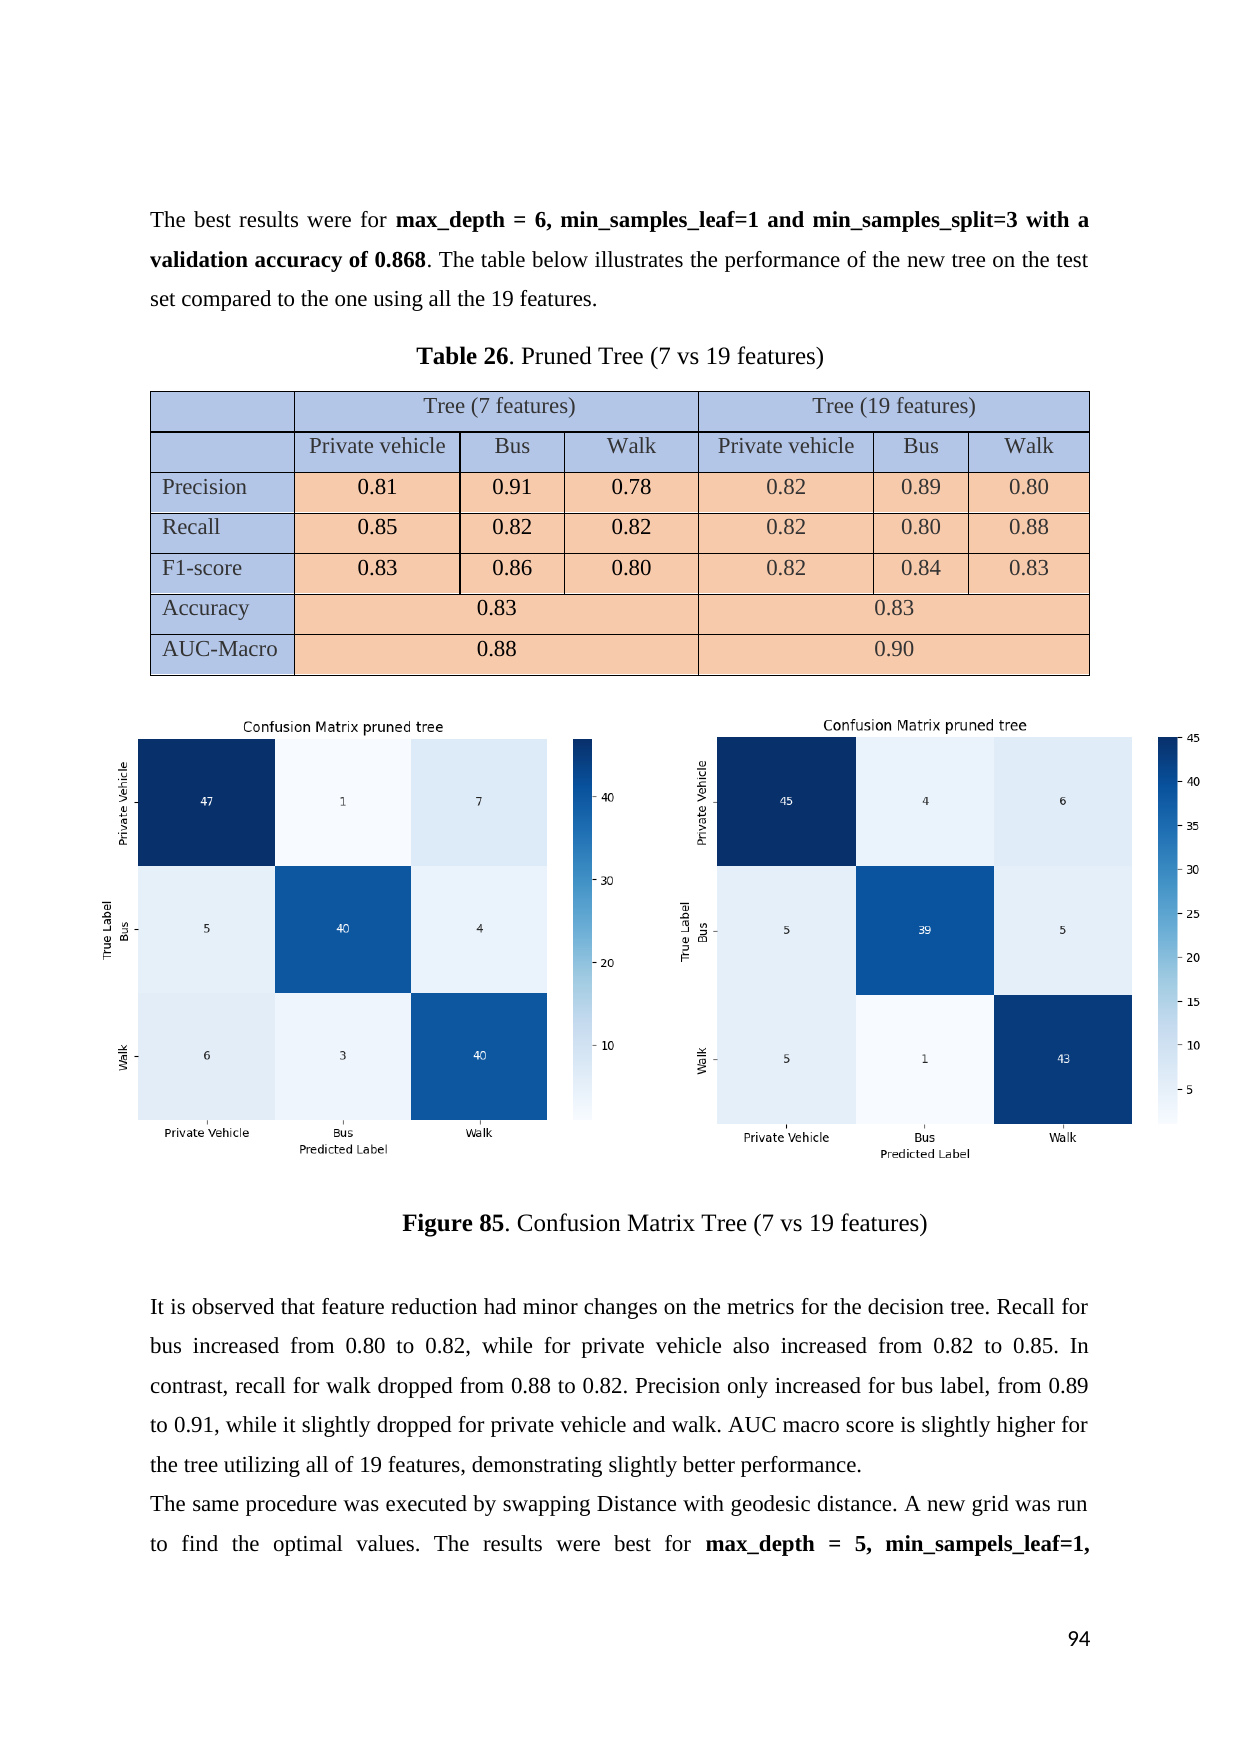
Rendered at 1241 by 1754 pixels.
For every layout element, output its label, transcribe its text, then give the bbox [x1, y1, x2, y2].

table_cell 0.83 [699, 595, 1089, 634]
table_cell 0.91 [461, 473, 564, 512]
table_cell Bus [874, 433, 968, 472]
table_cell 0.78 [565, 473, 698, 512]
table_cell 0.83 [295, 554, 459, 593]
table_cell 0.81 [295, 473, 459, 512]
table_cell 0.82 [699, 473, 873, 512]
text It is observed that feature reduction had minor changes on the metrics for the decision tree. Recall for bus increased from 0.80 to 0.82, while for private vehicle also increased from 0.82 to 0.85. In contrast, recall for walk dropped from 0.88 to 0.82. Precision only increased for bus label, from 0.89 to 0.91, while it slightly dropped for private vehicle and walk. AUC macro score is slightly higher for the tree utilizing all of 19 features, demonstrating slightly better performance. [150, 1293, 1090, 1477]
table_cell AUC-Macro [151, 635, 294, 674]
table_header Tree (19 features) [699, 392, 1089, 431]
text The best results were for max_depth = 6, min_samples_leaf=1 and min_samples_split=3 with a validation accuracy of 0.868. The table below illustrates the performance of the new tree on the test set compared to the one using all the 19 features. [150, 206, 1090, 311]
text Table 26. Pruned Tree (7 vs 19 features) [150, 341, 1090, 370]
table_cell 0.82 [461, 514, 564, 553]
picture [672, 711, 1208, 1168]
table_header [151, 392, 294, 431]
table_cell 0.82 [699, 554, 873, 593]
table_cell 0.80 [874, 514, 968, 553]
table_cell 0.83 [295, 595, 698, 634]
table_cell Walk [969, 433, 1089, 472]
table_cell 0.82 [565, 514, 698, 553]
table_cell Private vehicle [295, 433, 459, 472]
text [150, 1491, 1090, 1556]
table_cell Precision [151, 473, 294, 512]
picture [94, 712, 622, 1163]
table_cell 0.90 [699, 635, 1089, 674]
table_cell Accuracy [151, 595, 294, 634]
table_cell Walk [565, 433, 698, 472]
table_cell 0.86 [461, 554, 564, 593]
table_cell 0.83 [969, 554, 1089, 593]
table_cell 0.80 [565, 554, 698, 593]
table_cell Bus [461, 433, 564, 472]
table_cell [151, 433, 294, 472]
table_cell 0.89 [874, 473, 968, 512]
table_cell Recall [151, 514, 294, 553]
table_cell 0.85 [295, 514, 459, 553]
table_cell 0.88 [295, 635, 698, 674]
table_header Tree (7 features) [295, 392, 698, 431]
table_cell 0.84 [874, 554, 968, 593]
table_cell 0.88 [969, 514, 1089, 553]
table_cell 0.82 [699, 514, 873, 553]
table_cell F1-score [151, 554, 294, 593]
table_cell 0.80 [969, 473, 1089, 512]
table_cell Private vehicle [699, 433, 873, 472]
